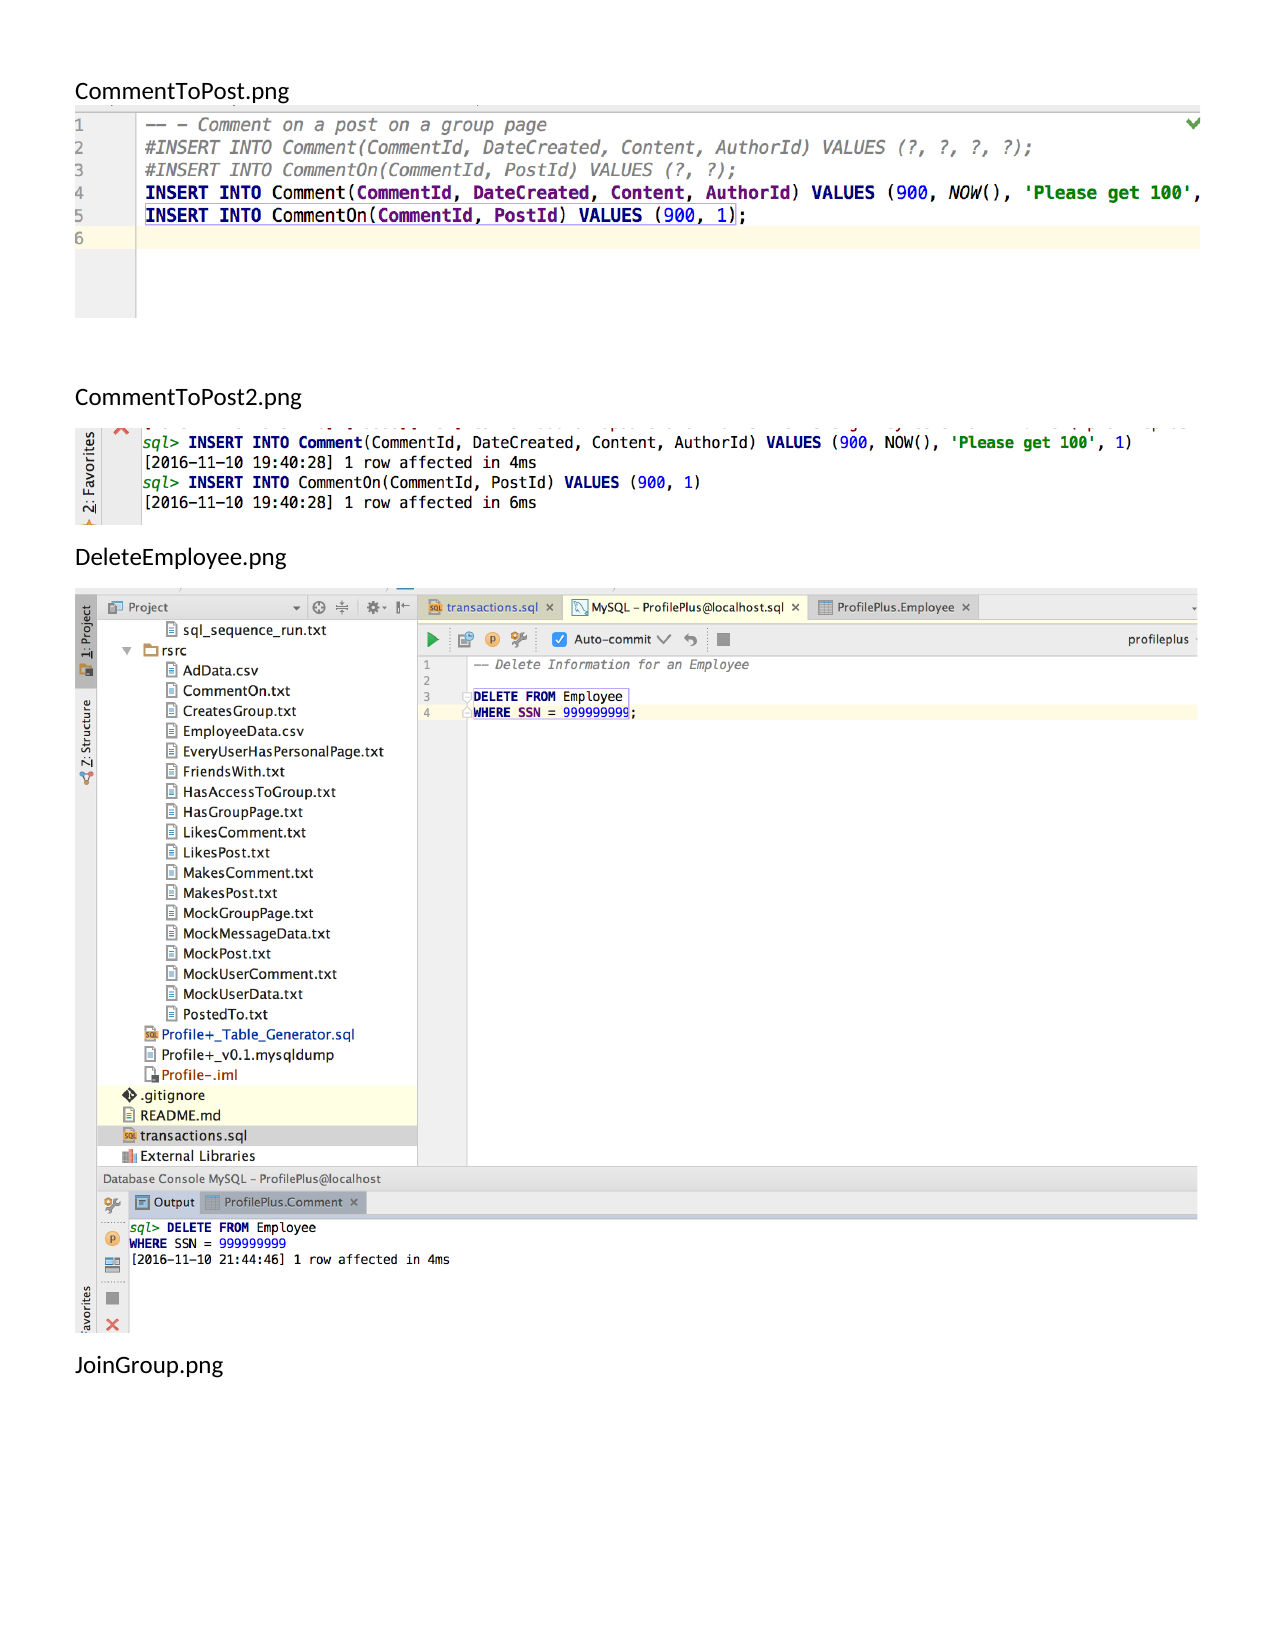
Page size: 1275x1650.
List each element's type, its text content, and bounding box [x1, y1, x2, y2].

text DeleteEmployee.png [75, 541, 1200, 572]
text JoinGroup.png [75, 1350, 1200, 1380]
picture [75, 588, 1198, 1333]
text CommentToPost.png [75, 75, 1200, 105]
text CommentToPost2.png [75, 381, 1200, 412]
picture [75, 105, 1200, 318]
picture [75, 428, 1200, 525]
